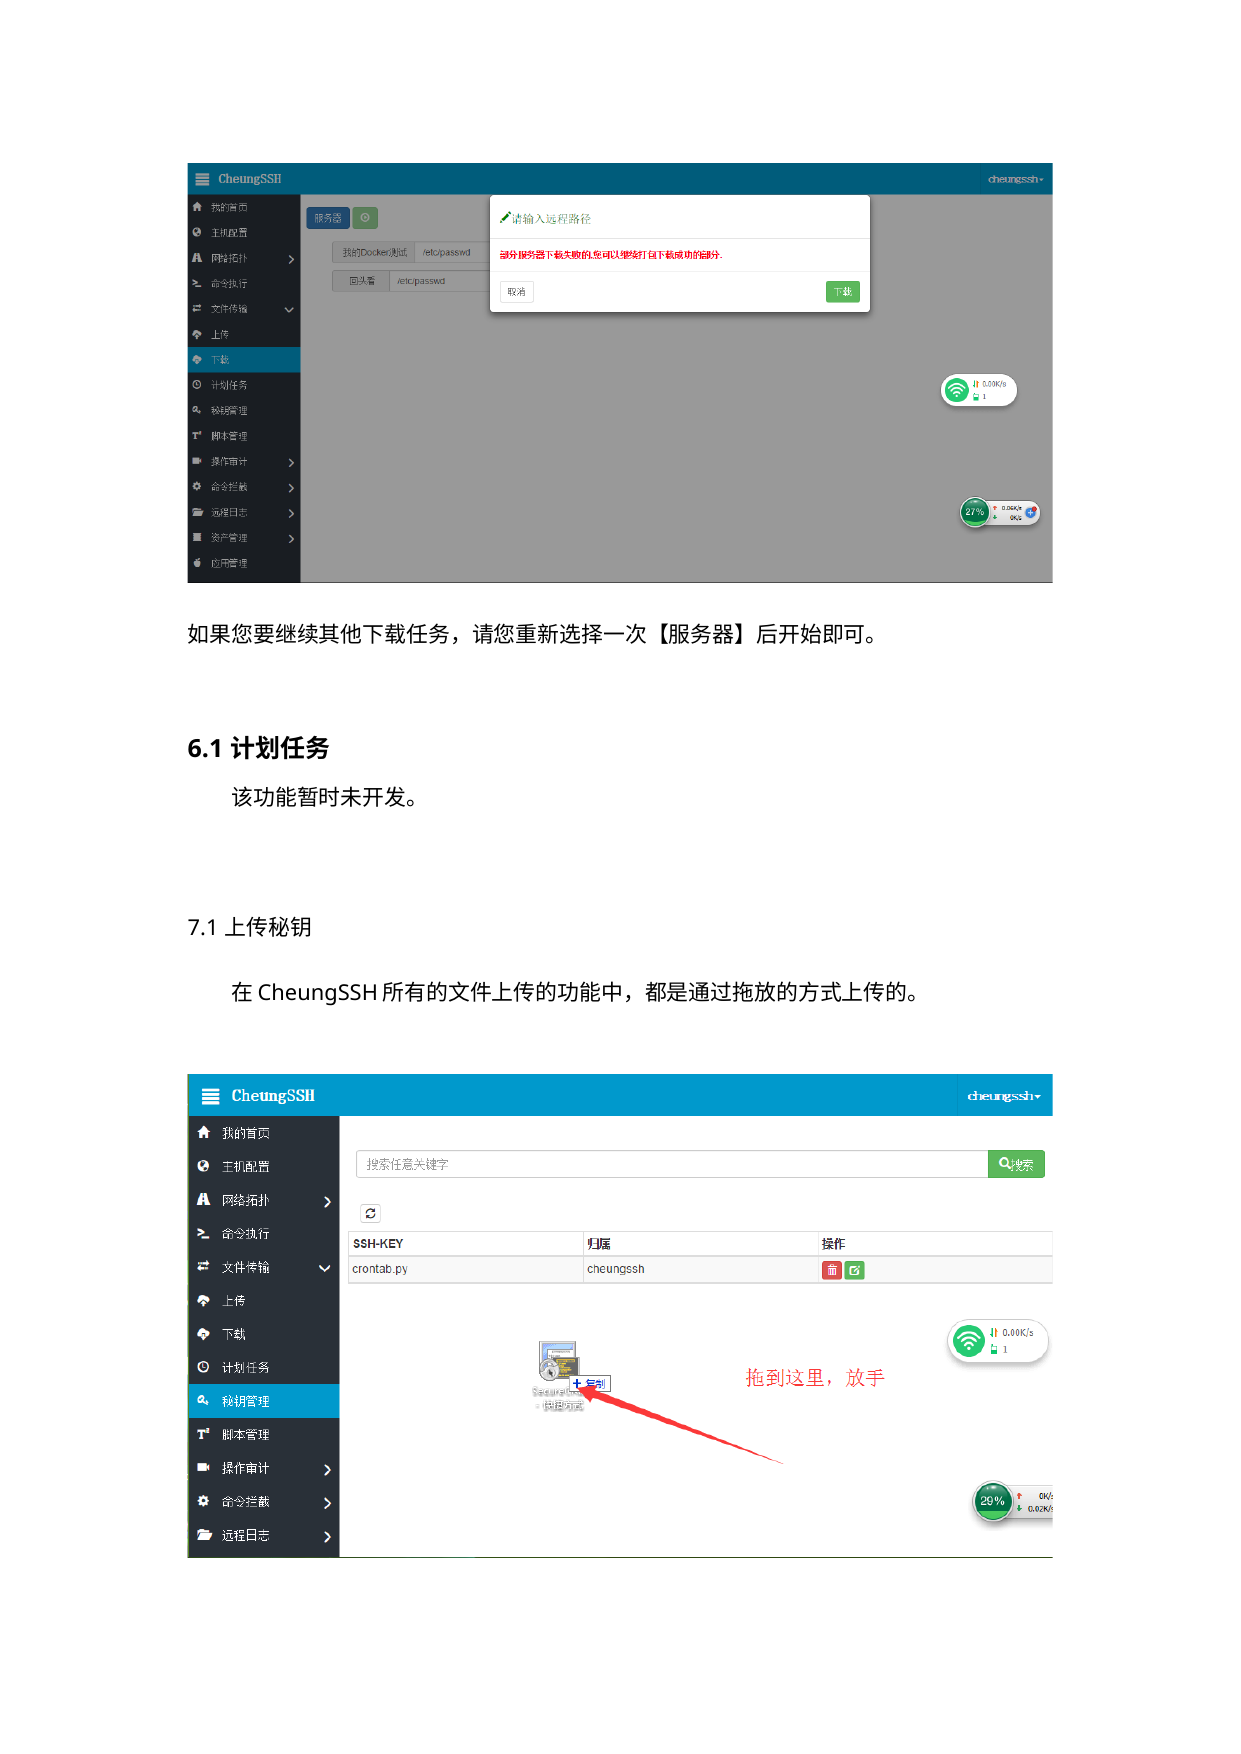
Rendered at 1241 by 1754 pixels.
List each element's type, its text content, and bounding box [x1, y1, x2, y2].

picture [187, 1074, 1053, 1558]
text 6.1 计划任务 [187, 714, 1053, 779]
picture [187, 195, 1053, 583]
text 该功能暂时未开发。 [187, 779, 1053, 812]
picture [196, 174, 209, 178]
text 如果您要继续其他下载任务，请您重新选择一次【服务器】后开始即可。 [187, 617, 1053, 649]
picture [196, 181, 209, 185]
picture [194, 356, 200, 363]
text 在CheungSSH所有的文件上传的功能中，都是通过拖放的方式上传的。 [187, 974, 1053, 1007]
text 7.1 上传秘钥 [187, 909, 1053, 942]
